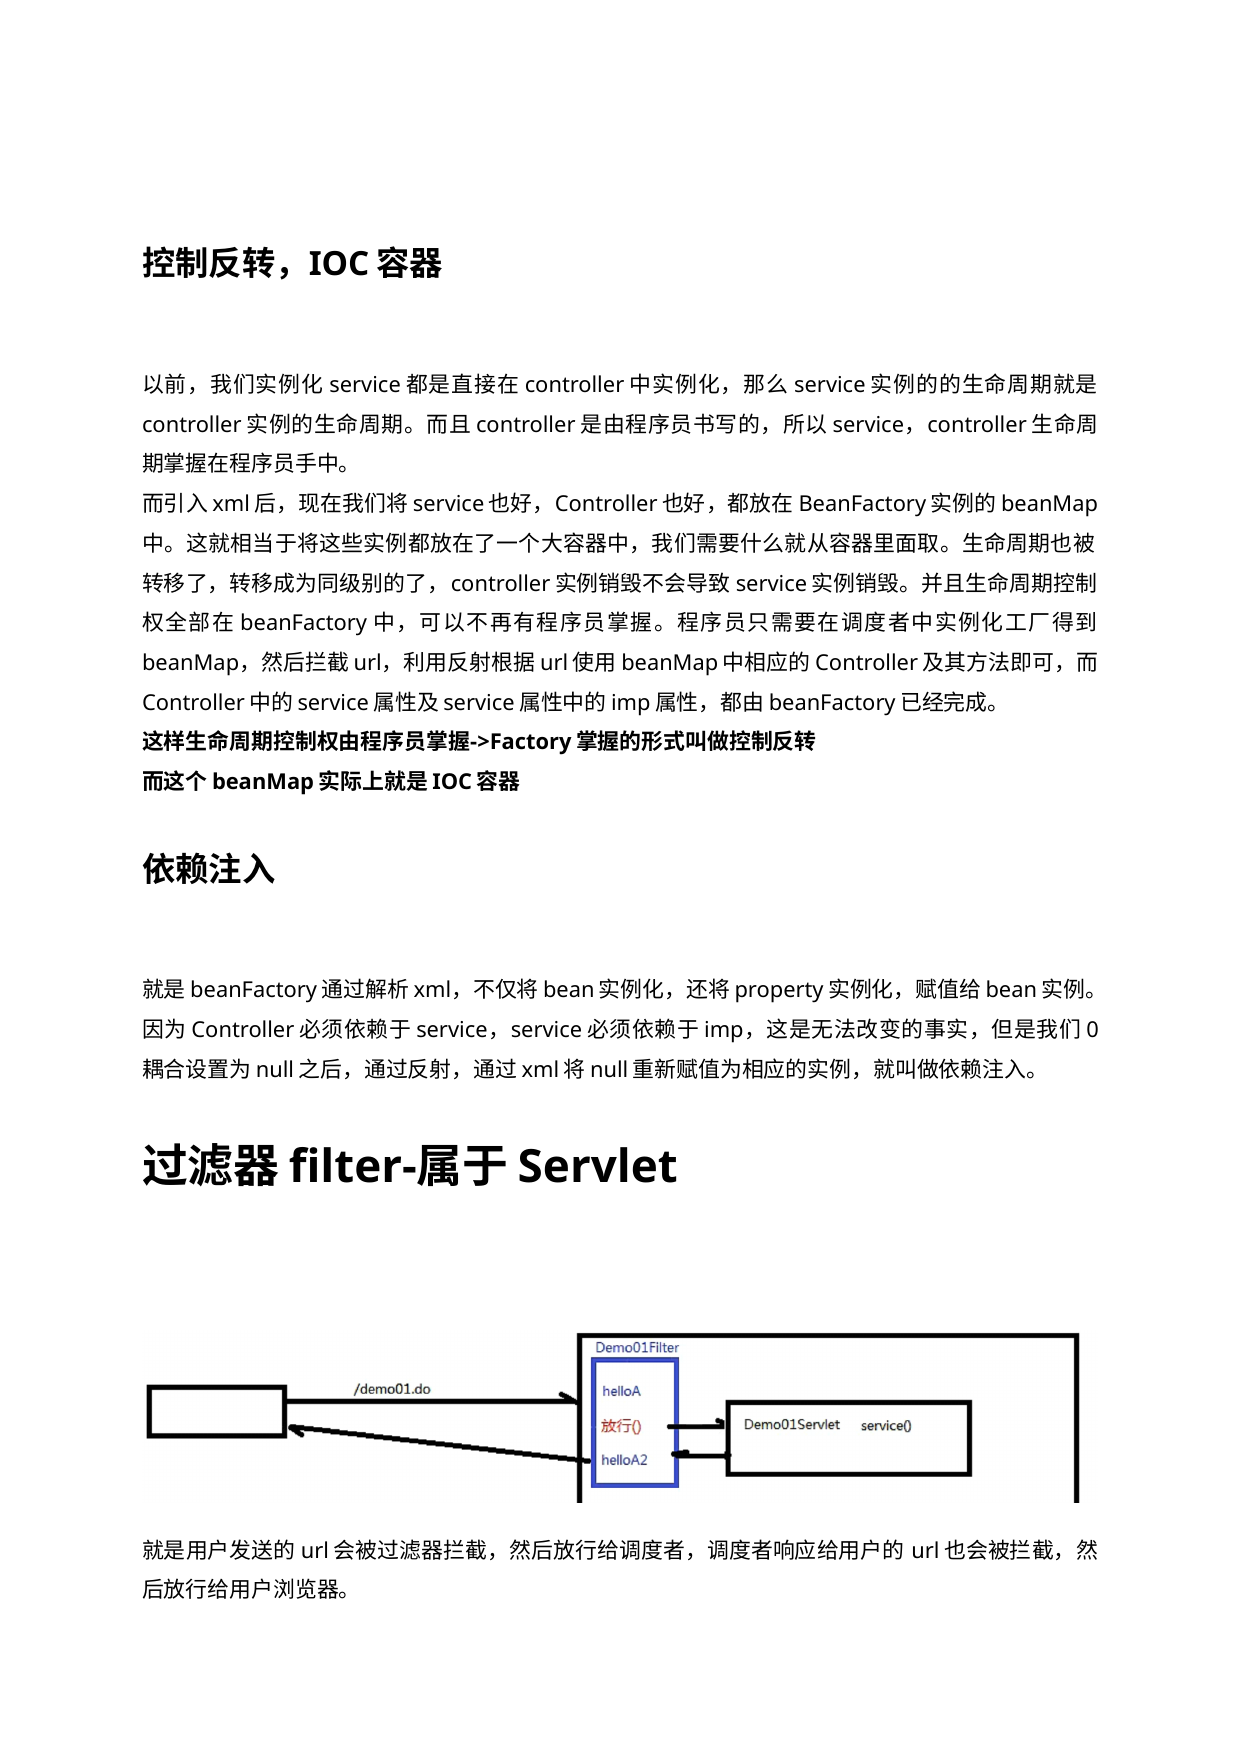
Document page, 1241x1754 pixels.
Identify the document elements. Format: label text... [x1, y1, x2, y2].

text 而这个beanMap实际上就是IOC容器 [142, 760, 1098, 800]
text 而引入xml后，现在我们将service也好，Controller也好，都放在BeanFactory实例的beanMap中。这就相当于将这些实例都放在了一个大容器中，我们需要什么就从容器里面取。生命周期也被转移了，转移成为同级别的了，controller实例销毁不会导致service实例销毁。并且生命周期控制权全部在beanFactory中，可以不再有程序员掌握。程序员只需要在调度者中实例化工厂得到beanMap，然后拦截url，利用反射根据url使用beanMap中相应的Controller及其方法即可，而Controller中的service属性及service属性中的imp属性，都由beanFactory已经完成。 [142, 482, 1098, 720]
text 就是用户发送的url会被过滤器拦截，然后放行给调度者，调度者响应给用户的url也会被拦截，然后放行给用户浏览器。 [142, 1529, 1098, 1608]
text 这样生命周期控制权由程序员掌握->Factory掌握的形式叫做控制反转 [142, 720, 1098, 760]
text 因为Controller必须依赖于service，service必须依赖于imp，这是无法改变的事实，但是我们0耦合设置为null之后，通过反射，通过xml将null重新赋值为相应的实例，就叫做依赖注入。 [142, 1008, 1098, 1087]
subtitle 依赖注入 [142, 827, 1098, 906]
subtitle 过滤器filter-属于Servlet [142, 1123, 1098, 1202]
picture [141, 1330, 1099, 1503]
text 以前，我们实例化service都是直接在controller中实例化，那么service实例的的生命周期就是controller实例的生命周期。而且controller是由程序员书写的，所以service，controller生命周期掌握在程序员手中。 [142, 363, 1098, 482]
text 就是beanFactory通过解析xml，不仅将bean实例化，还将property实例化，赋值给bean实例。 [142, 968, 1098, 1008]
subtitle 控制反转，IOC容器 [142, 221, 1098, 301]
